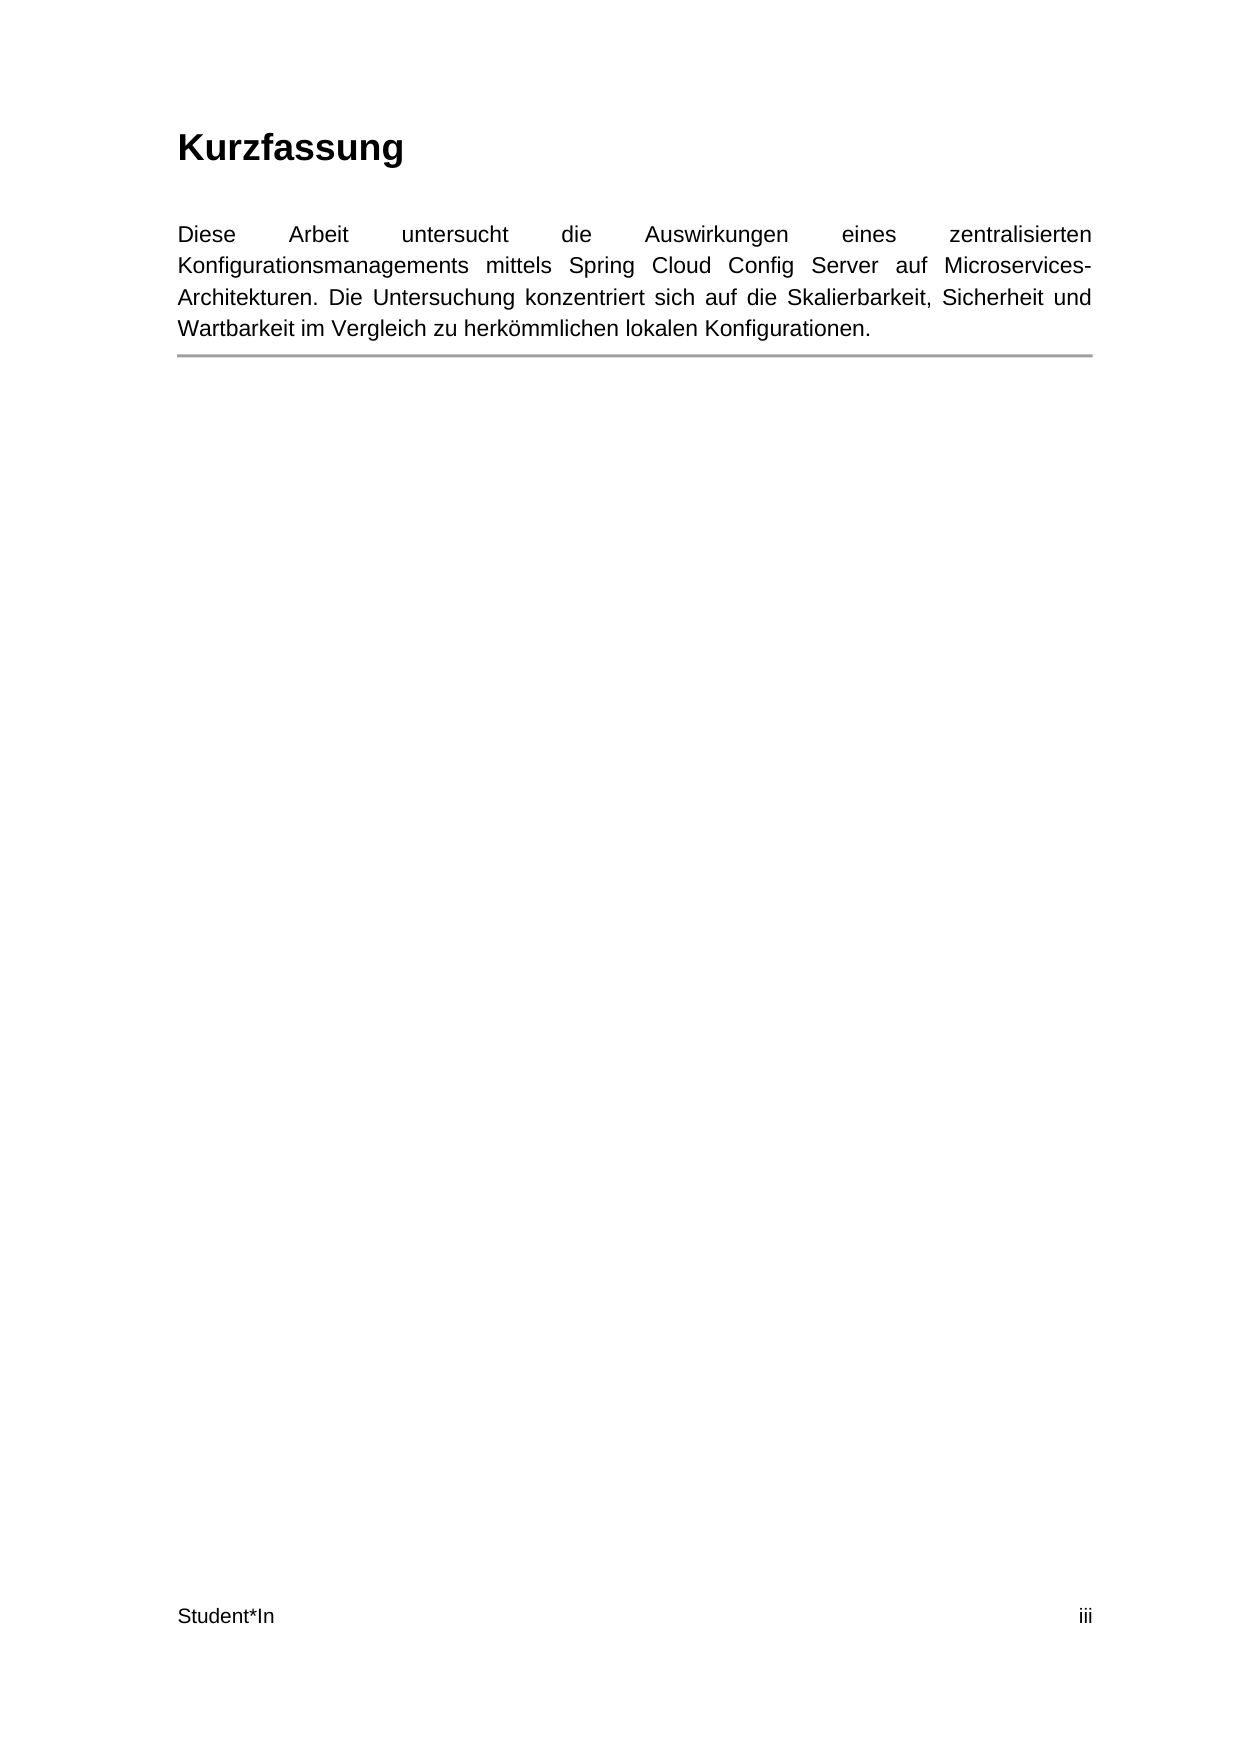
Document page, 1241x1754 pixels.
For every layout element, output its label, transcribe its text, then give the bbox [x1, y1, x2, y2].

text Kurzfassung [177, 118, 1092, 168]
text Diese Arbeit untersucht die Auswirkungen eines zentralisierten Konfigurationsmanagements mittels Spring Cloud Config Server auf Microservices-Architekturen. Die Untersuchung konzentriert sich auf die Skalierbarkeit, Sicherheit und Wartbarkeit im Vergleich zu herkömmlichen lokalen Konfigurationen. [177, 216, 1092, 341]
